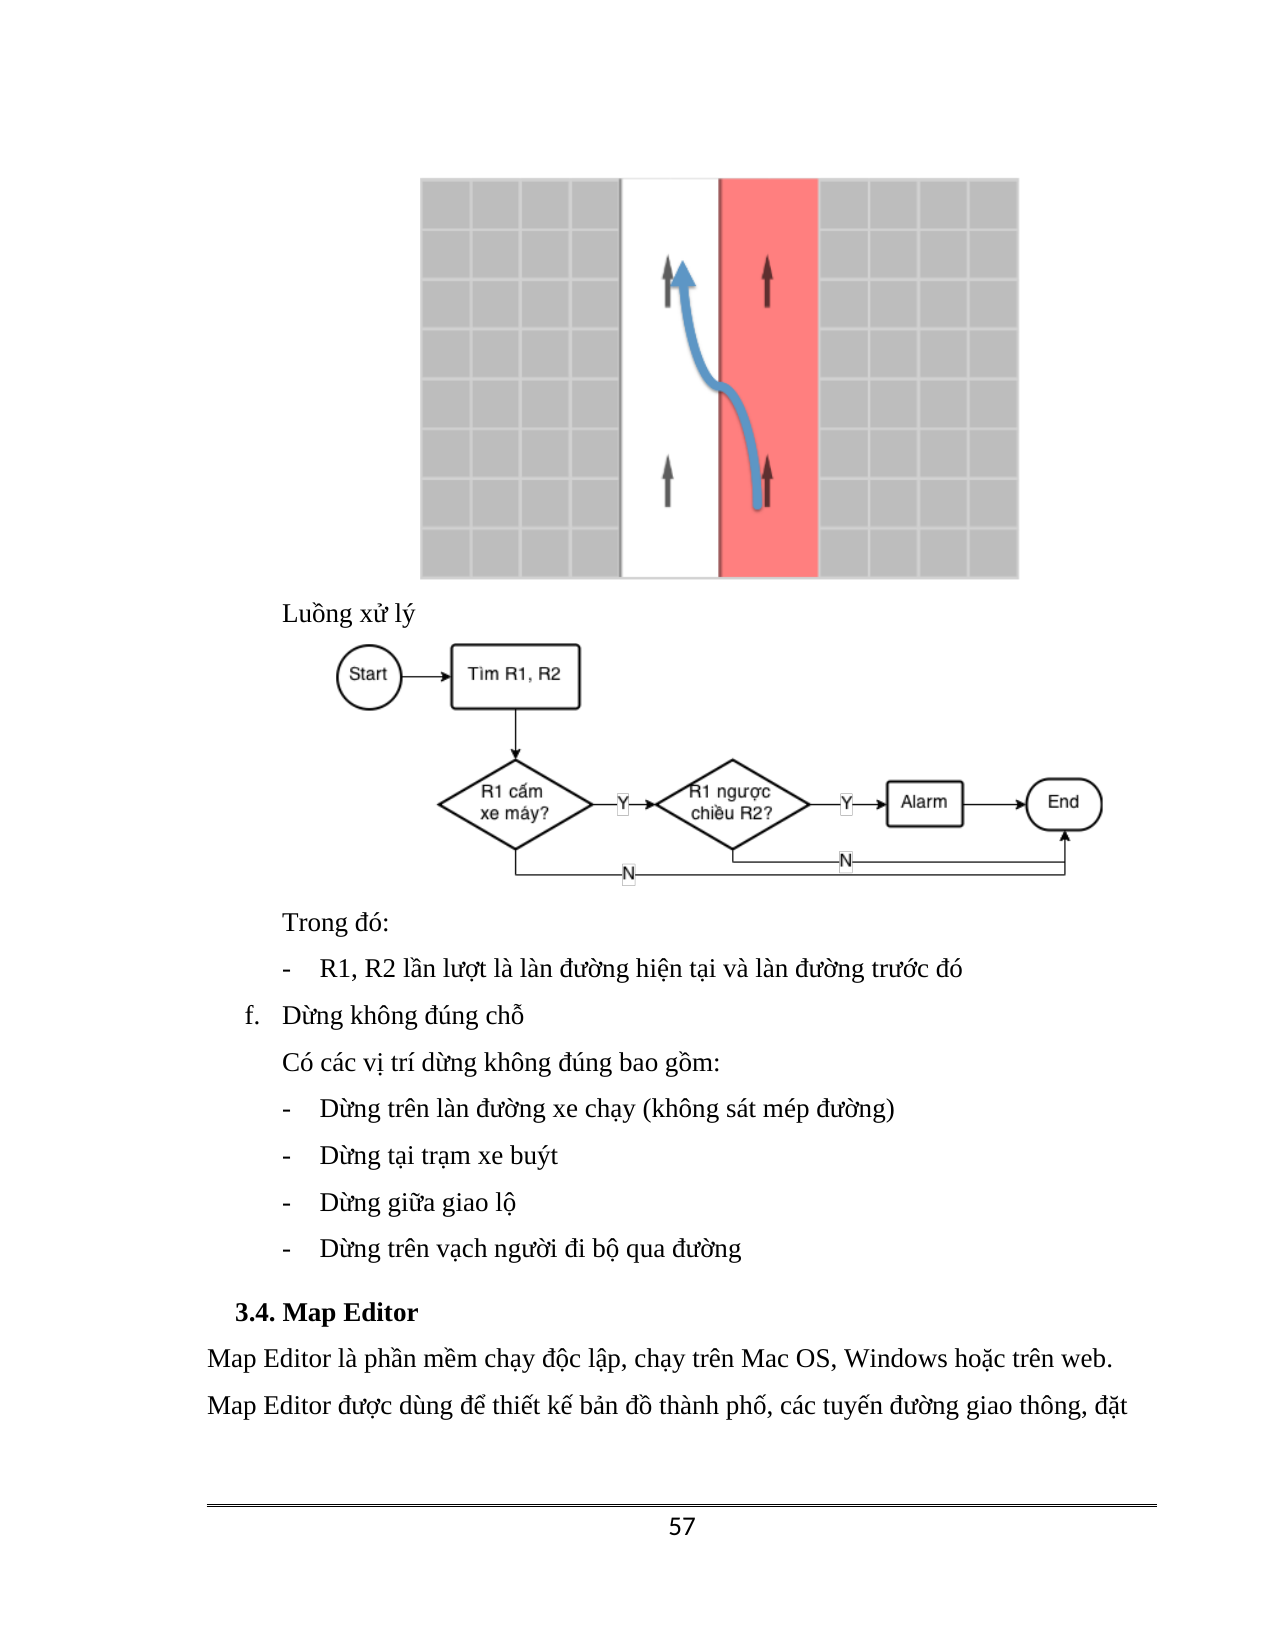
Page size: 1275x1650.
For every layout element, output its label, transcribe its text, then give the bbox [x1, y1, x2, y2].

list Có các vị trí dừng không đúng bao gồm: [282, 1046, 1157, 1077]
list Luồng xử lý [282, 597, 1157, 628]
list Dừng trên làn đường xe chạy (không sát mép đường) [282, 1092, 1157, 1123]
list Dừng không đúng chỗ [244, 999, 1157, 1030]
picture [419, 177, 1020, 582]
list Dừng trên vạch người đi bộ qua đường [282, 1232, 1157, 1263]
picture [335, 643, 1104, 891]
list Dừng giữa giao lộ [282, 1186, 1157, 1217]
list R1, R2 lần lượt là làn đường hiện tại và làn đường trước đó [282, 952, 1157, 983]
list Dừng tại trạm xe buýt [282, 1139, 1157, 1170]
list Trong đó: [282, 906, 1157, 937]
subtitle Map Editor [235, 1296, 1157, 1327]
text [207, 1342, 1157, 1420]
